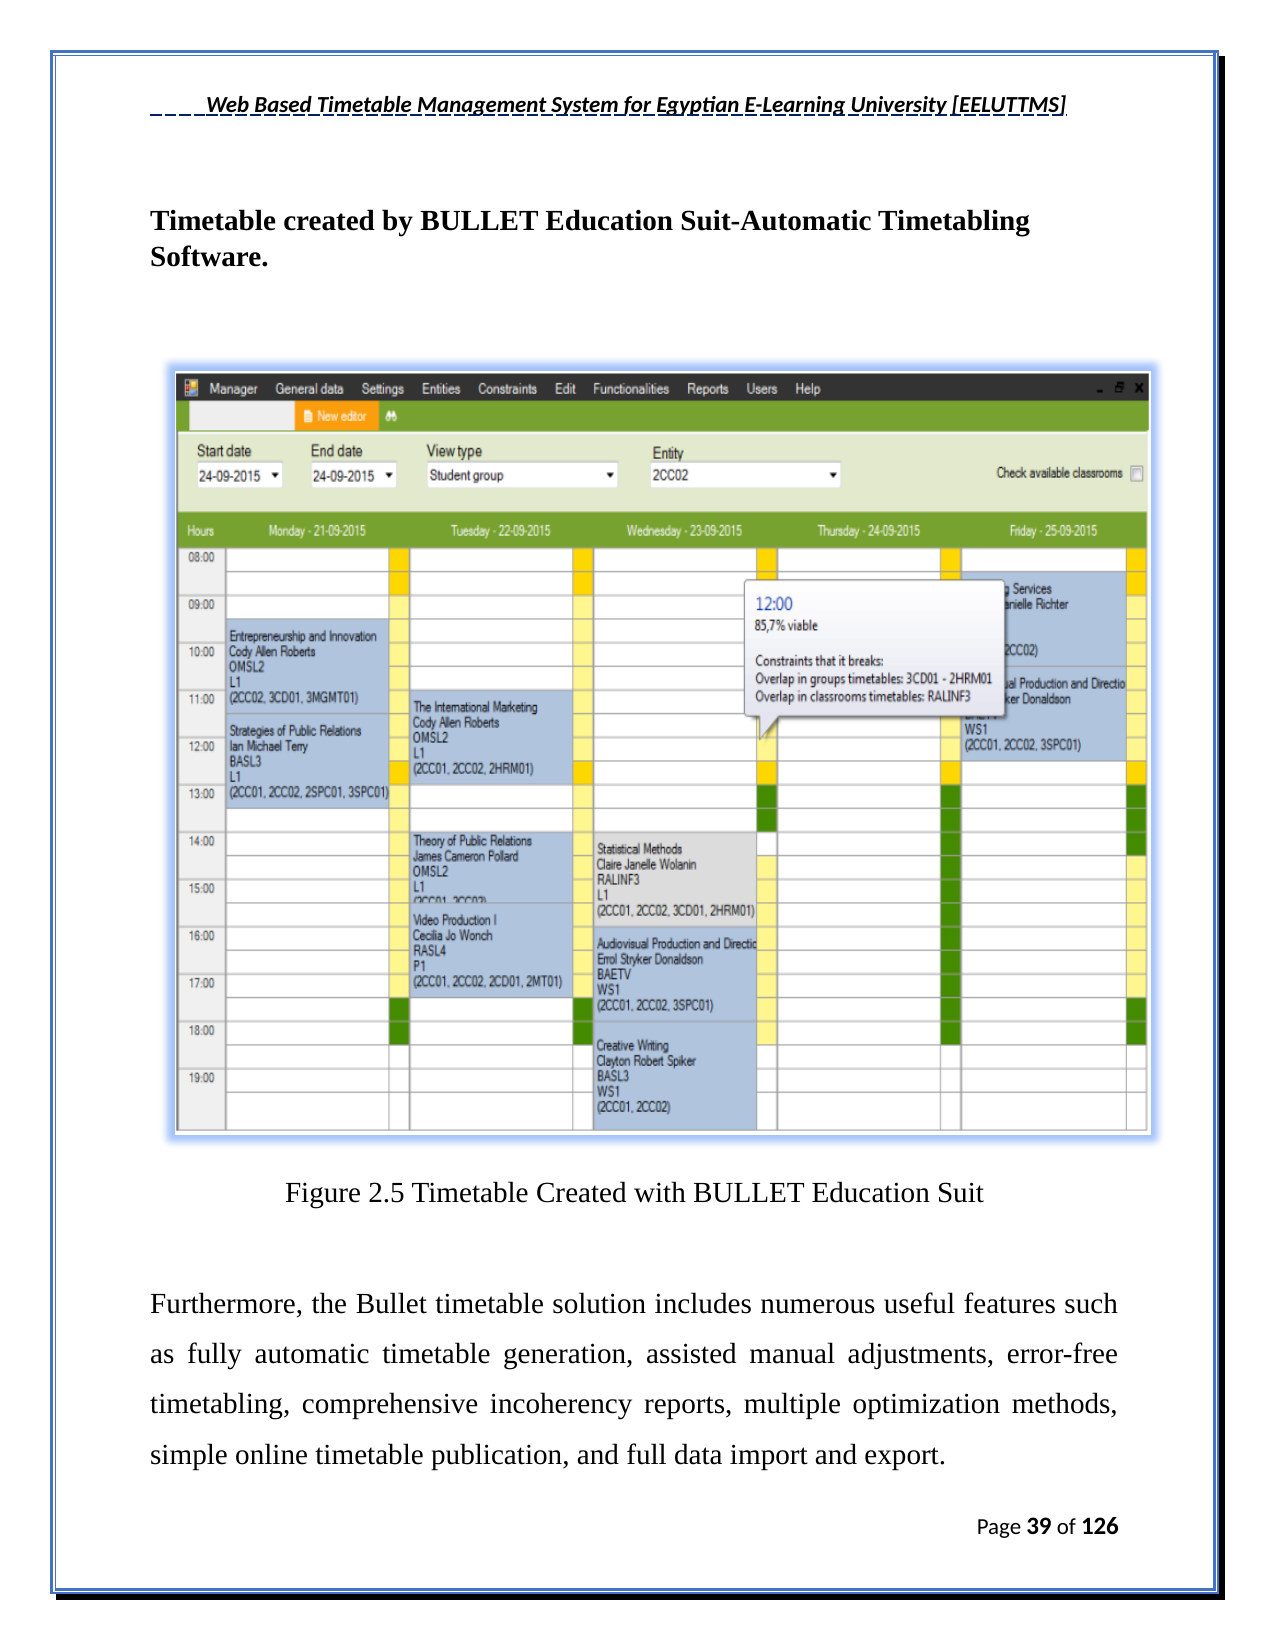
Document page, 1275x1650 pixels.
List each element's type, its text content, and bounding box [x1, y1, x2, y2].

text Timetable created by BULLET Education Suit-Automatic Timetabling Software. [150, 203, 1119, 272]
text Figure 2.5 Timetable Created with BULLET Education Suit [150, 1175, 1119, 1208]
text Furthermore, the Bullet timetable solution includes numerous useful features such as fully automatic timetable generation, assisted manual adjustments, error-free timetabling, comprehensive incoherency reports, multiple optimization methods, simple online timetable publication, and full data import and export. [150, 1286, 1119, 1470]
picture [175, 371, 1151, 1135]
